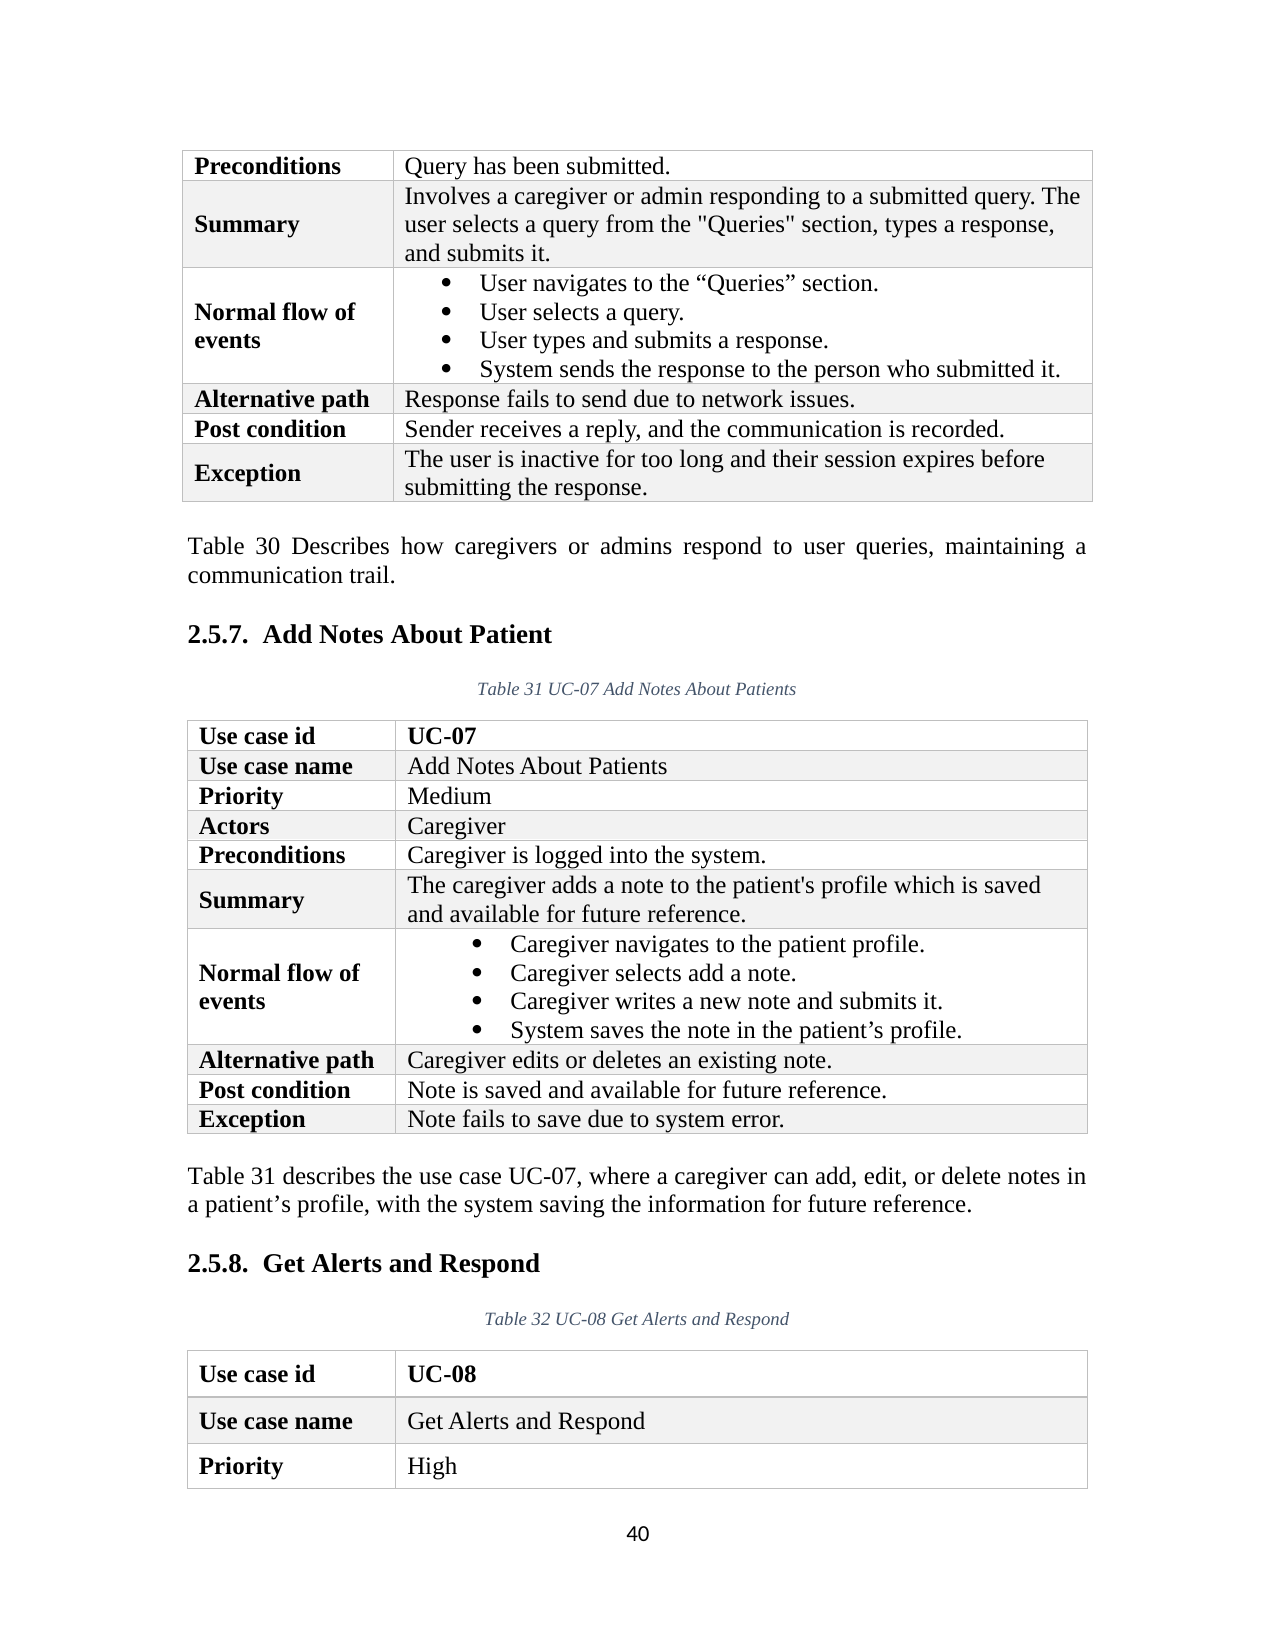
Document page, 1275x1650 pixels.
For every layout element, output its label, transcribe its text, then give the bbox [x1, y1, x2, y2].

table_cell Actors [188, 811, 395, 839]
table_cell Use case name [188, 751, 395, 780]
table_cell Sender receives a reply, and the communication is recorded. [394, 414, 1092, 443]
table_cell Exception [183, 444, 393, 501]
table_cell Query has been submitted. [394, 151, 1092, 180]
table_cell Get Alerts and Respond [396, 1398, 1087, 1443]
text Table 31 describes the use case UC-07, where a caregiver can add, edit, or delete notes in a patient’s profile, with the system saving the information for future reference. [187, 1134, 1087, 1218]
subtitle Get Alerts and Respond [187, 1247, 1087, 1278]
table_cell Response fails to send due to network issues. [394, 384, 1092, 413]
table_cell Post condition [188, 1075, 395, 1103]
table_header Use case id [188, 721, 395, 750]
table_cell Preconditions [183, 151, 393, 180]
table_cell The caregiver adds a note to the patient's profile which is saved and available for future reference. [396, 870, 1087, 928]
table_cell Alternative path [188, 1045, 395, 1074]
table_cell Note fails to save due to system error. [396, 1105, 1087, 1133]
table_cell High [396, 1444, 1087, 1487]
subtitle Add Notes About Patient [187, 618, 1087, 649]
table_cell Normal flow of events [188, 929, 395, 1044]
table_cell Note is saved and available for future reference. [396, 1075, 1087, 1103]
table_cell Normal flow of events [183, 268, 393, 383]
table_cell Caregiver edits or deletes an existing note. [396, 1045, 1087, 1074]
table_cell Summary [183, 181, 393, 267]
table_cell Involves a caregiver or admin responding to a submitted query. The user selects a query from the "Queries" section, types a response, and submits it. [394, 181, 1092, 267]
table_cell Preconditions [188, 841, 395, 869]
table_cell Alternative path [183, 384, 393, 413]
table_cell Priority [188, 1444, 395, 1487]
table_cell Use case name [188, 1398, 395, 1443]
text Table 32 UC-08 Get Alerts and Respond [187, 1308, 1087, 1329]
table_cell The user is inactive for too long and their session expires before submitting the response. [394, 444, 1092, 501]
table_header Use case id [188, 1351, 395, 1396]
table_cell Medium [396, 781, 1087, 810]
table_cell User navigates to the “Queries” section. User selects a query. User types and submits a response. System sends the response to the person who submitted it. [394, 268, 1092, 383]
table_cell Caregiver [396, 811, 1087, 839]
table_cell Post condition [183, 414, 393, 443]
text Table 31 UC-07 Add Notes About Patients [187, 678, 1087, 699]
table_cell Exception [188, 1105, 395, 1133]
table_header UC-08 [396, 1351, 1087, 1396]
table_cell Priority [188, 781, 395, 810]
table_header UC-07 [396, 721, 1087, 750]
table_cell Caregiver is logged into the system. [396, 841, 1087, 869]
table_cell Summary [188, 870, 395, 928]
table_cell Add Notes About Patients [396, 751, 1087, 780]
table_cell Caregiver navigates to the patient profile. Caregiver selects add a note. Caregiver writes a new note and submits it. System saves the note in the patient’s profile. [396, 929, 1087, 1044]
text Table 30 Describes how caregivers or admins respond to user queries, maintaining a communication trail. [187, 502, 1087, 588]
